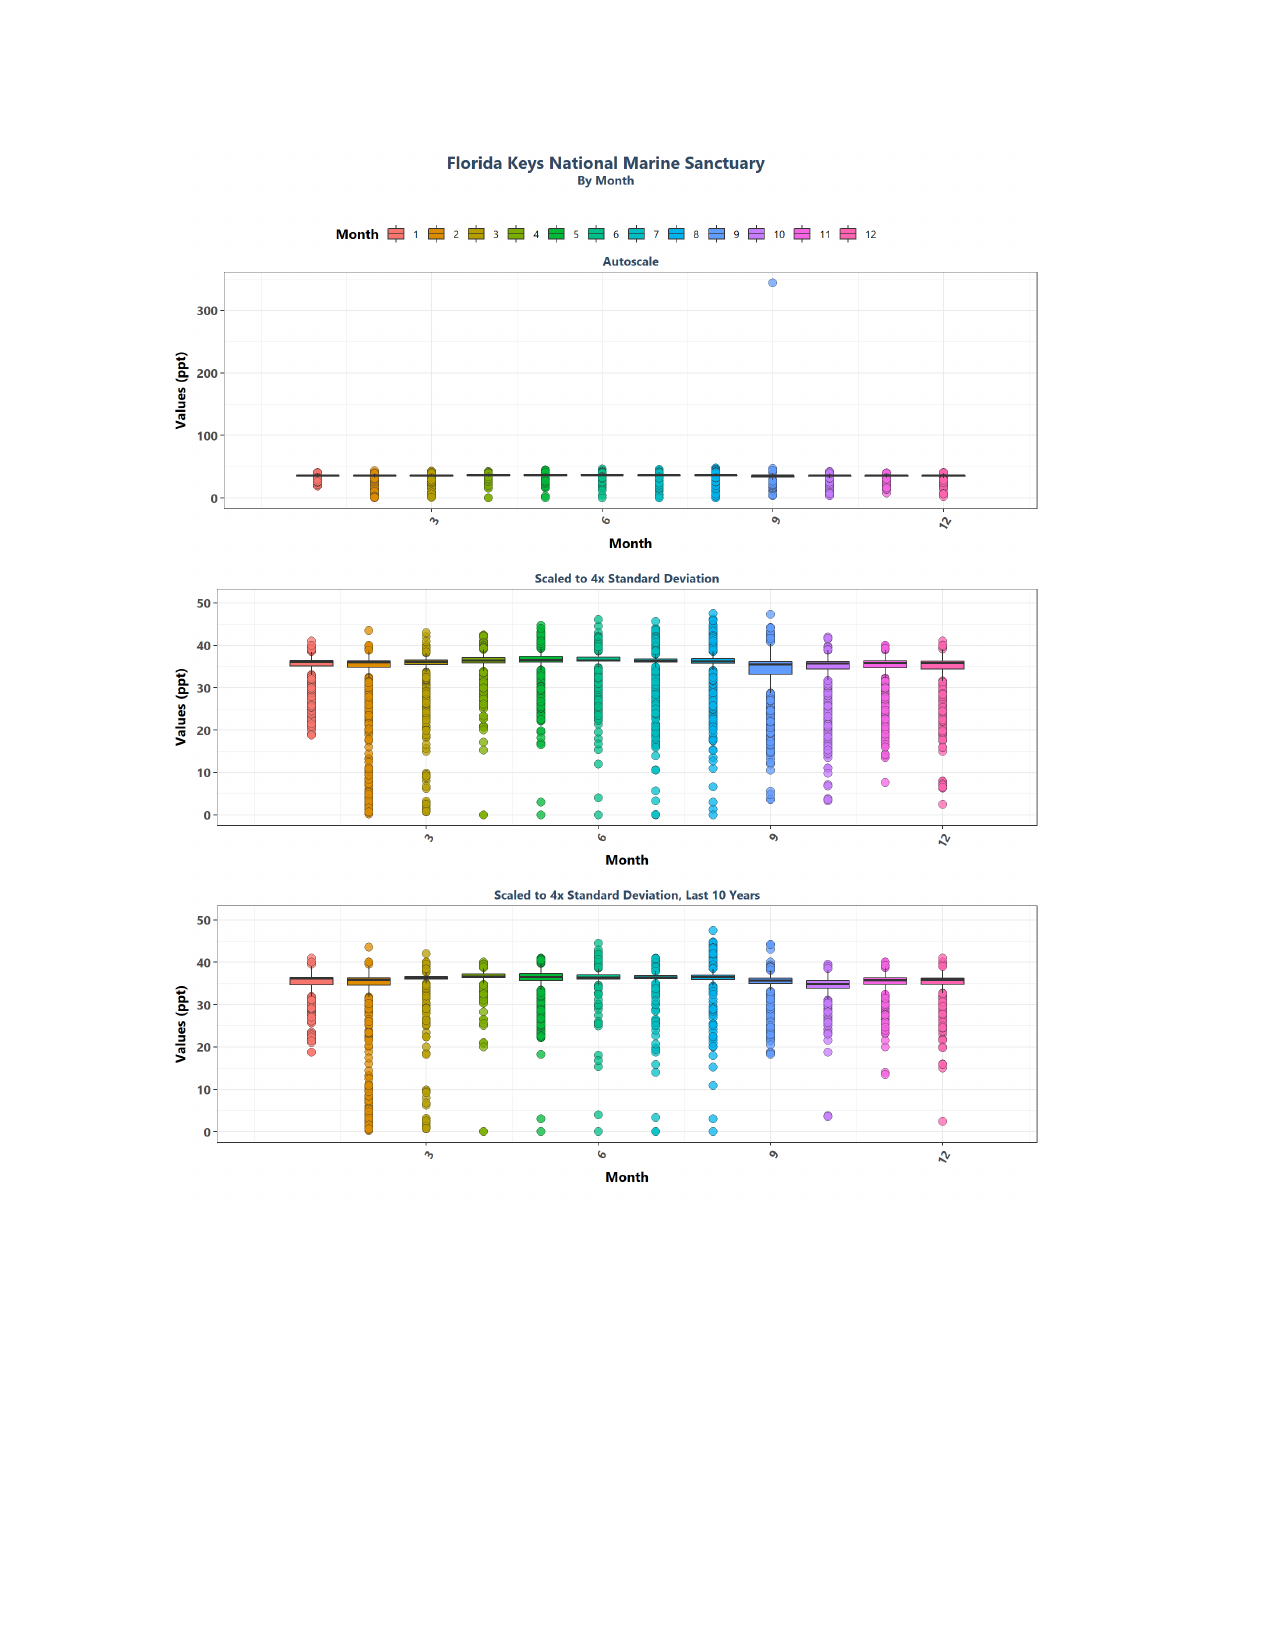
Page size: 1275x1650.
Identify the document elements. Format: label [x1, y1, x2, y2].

picture [168, 150, 1044, 1200]
